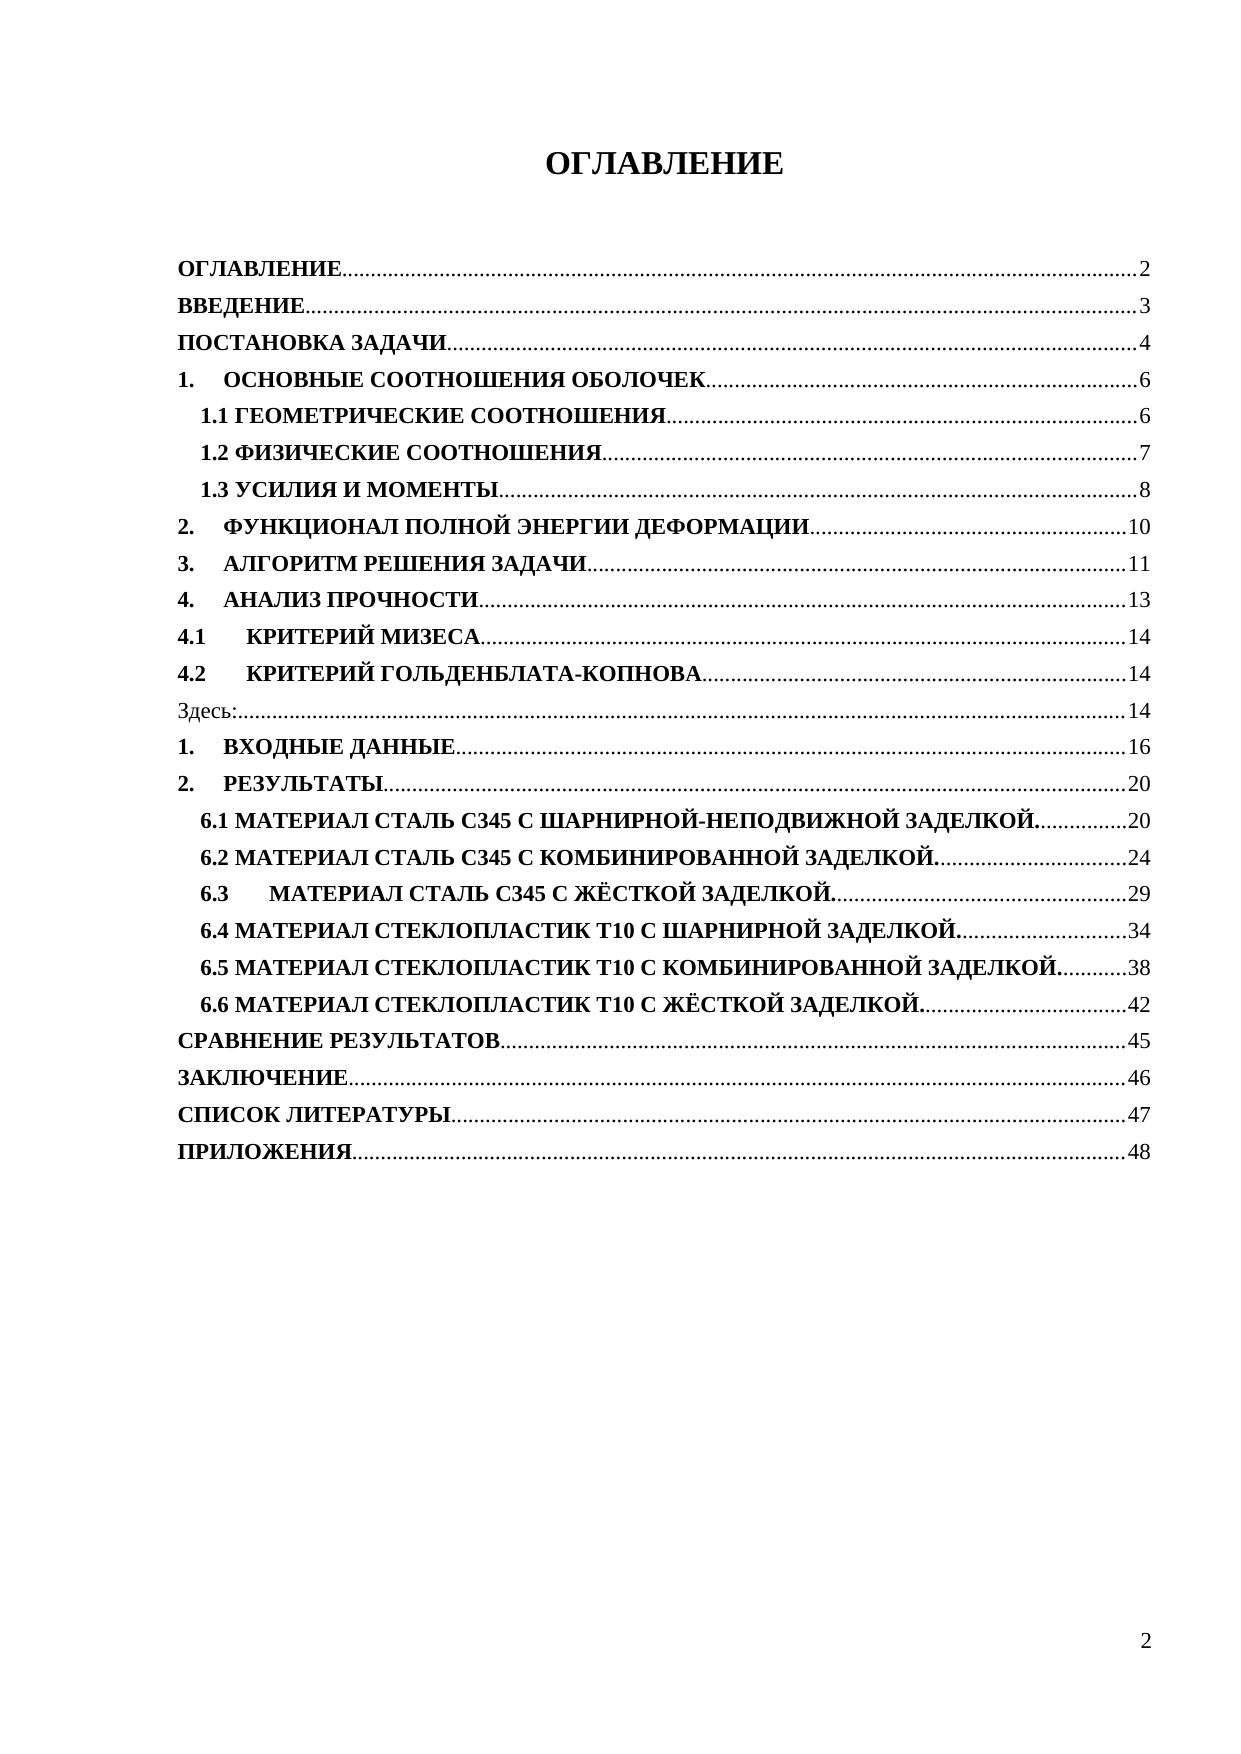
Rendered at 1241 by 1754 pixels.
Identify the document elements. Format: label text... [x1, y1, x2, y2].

subtitle ОГЛАВЛЕНИЕ [177, 143, 1152, 181]
